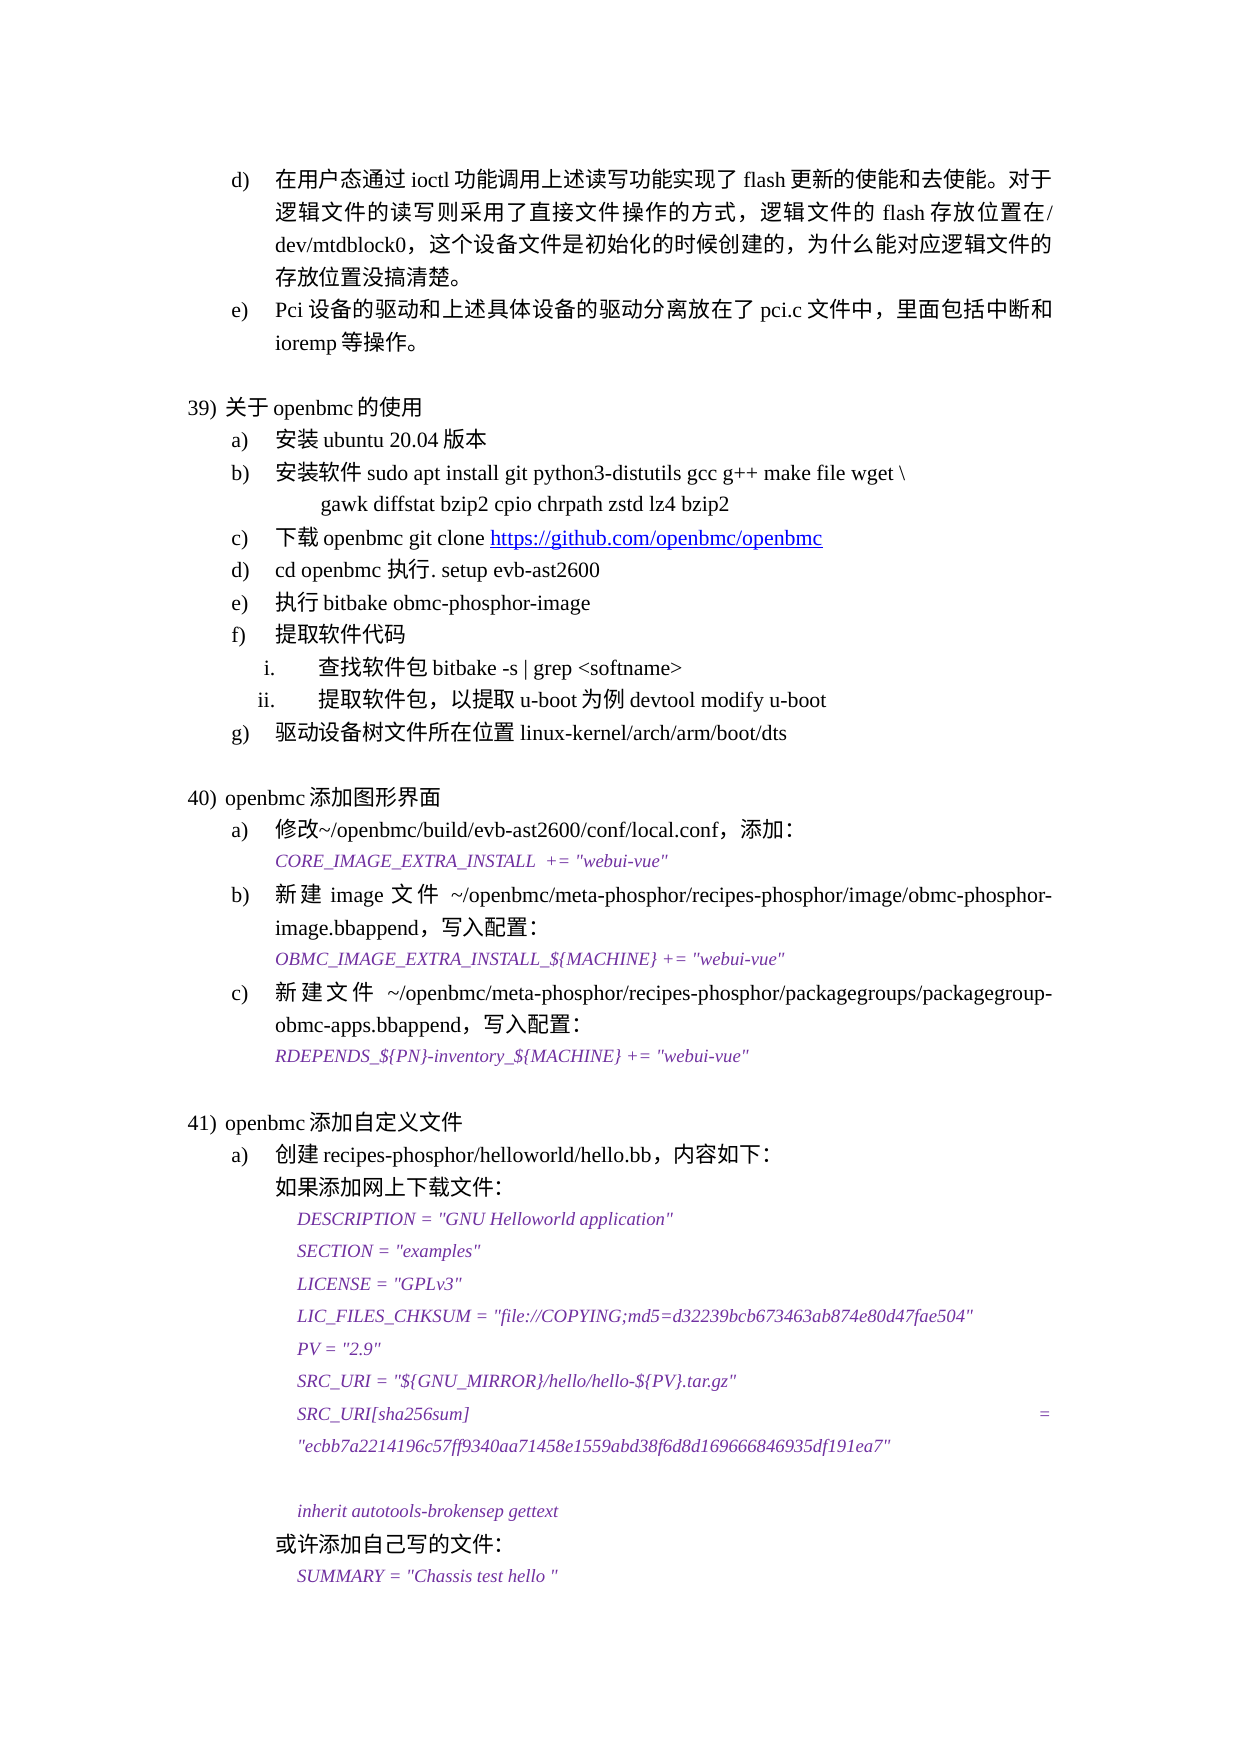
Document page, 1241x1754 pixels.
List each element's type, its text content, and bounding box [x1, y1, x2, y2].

list 在用户态通过ioctl功能调用上述读写功能实现了flash更新的使能和去使能。对于逻辑文件的读写则采用了直接文件操作的方式，逻辑文件的flash存放位置在/dev/mtdblock0，这个设备文件是初始化的时候创建的，为什么能对应逻辑文件的存放位置没搞清楚。 [231, 162, 1053, 292]
list 安装软件sudo apt install git python3-distutils gcc g++ make file wget \ [231, 454, 1053, 487]
list 新建image文件 ~/openbmc/meta-phosphor/recipes-phosphor/image/obmc-phosphor-image.bbappend，写入配置： [231, 877, 1053, 942]
text SRC_URI = "${GNU_MIRROR}/hello/hello-${PV}.tar.gz" [297, 1364, 1053, 1397]
list 提取软件代码 [231, 617, 1053, 649]
list 创建recipes-phosphor/helloworld/hello.bb，内容如下： [231, 1137, 1053, 1169]
list 关于openbmc的使用 [187, 389, 1053, 422]
text CORE_IMAGE_EXTRA_INSTALL += "webui-vue" [275, 844, 1053, 877]
text LIC_FILES_CHKSUM = "file://COPYING;md5=d32239bcb673463ab874e80d47fae504" [297, 1299, 1053, 1332]
list 下载openbmc git clone https://github.com/openbmc/openbmc [231, 519, 1053, 552]
text 如果添加网上下载文件： [275, 1169, 1053, 1202]
list 提取软件包，以提取u-boot为例devtool modify u-boot [275, 682, 1053, 714]
list cd openbmc 执行. setup evb-ast2600 [231, 552, 1053, 584]
list 新建文件 ~/openbmc/meta-phosphor/recipes-phosphor/packagegroups/packagegroup-obmc-apps.bbappend，写入配置： [231, 974, 1053, 1039]
list 修改~/openbmc/build/evb-ast2600/conf/local.conf，添加： [231, 812, 1053, 844]
list Pci设备的驱动和上述具体设备的驱动分离放在了pci.c文件中，里面包括中断和ioremp等操作。 [231, 292, 1053, 357]
list openbmc添加自定义文件 [187, 1104, 1053, 1137]
text PV = "2.9" [297, 1332, 1053, 1364]
list 查找软件包bitbake -s | grep <softname> [275, 649, 1053, 682]
list openbmc添加图形界面 [187, 779, 1053, 812]
text DESCRIPTION = "GNU Helloworld application" [297, 1202, 1053, 1234]
text SRC_URI[sha256sum] = "ecbb7a2214196c57ff9340aa71458e1559abd38f6d8d169666846935df191ea7" [297, 1397, 1053, 1462]
list 驱动设备树文件所在位置linux-kernel/arch/arm/boot/dts [231, 714, 1053, 747]
list 安装ubuntu 20.04版本 [231, 422, 1053, 454]
text RDEPENDS_${PN}-inventory_${MACHINE} += "webui-vue" [275, 1039, 1053, 1072]
text SECTION = "examples" [297, 1234, 1053, 1267]
text 或许添加自己写的文件： [275, 1527, 1053, 1559]
text inherit autotools-brokensep gettext [297, 1494, 1053, 1527]
list 执行bitbake obmc-phosphor-image [231, 584, 1053, 617]
text OBMC_IMAGE_EXTRA_INSTALL_${MACHINE} += "webui-vue" [275, 942, 1053, 974]
list gawk diffstat bzip2 cpio chrpath zstd lz4 bzip2 [275, 487, 1053, 519]
text SUMMARY = "Chassis test hello " [297, 1559, 1053, 1592]
text LICENSE = "GPLv3" [297, 1267, 1053, 1299]
